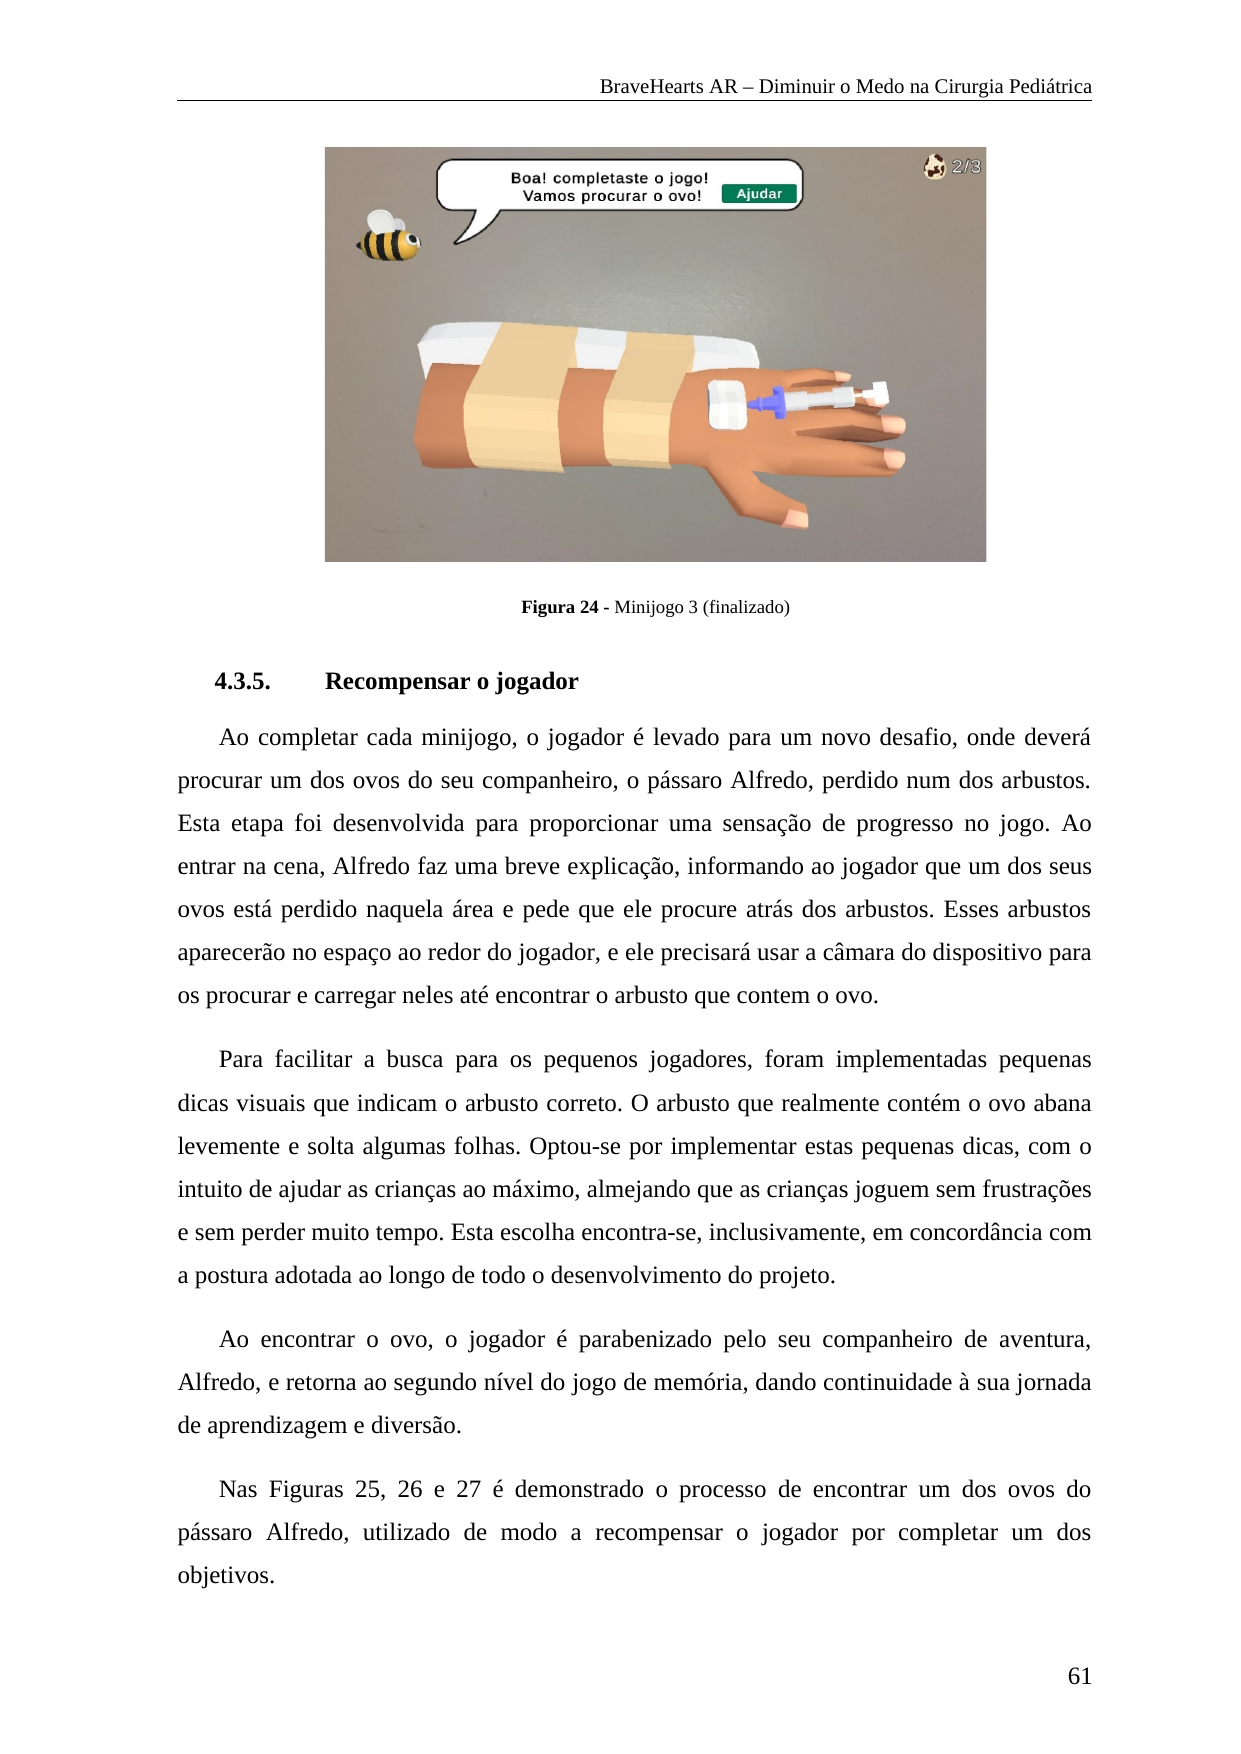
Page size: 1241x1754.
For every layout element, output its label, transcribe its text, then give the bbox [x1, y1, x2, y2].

text Nas Figuras 25, 26 e 27 é demonstrado o processo de encontrar um dos ovos do pássaro Alfredo, utilizado de modo a recompensar o jogador por completar um dos objetivos. [177, 1474, 1092, 1589]
text Para facilitar a busca para os pequenos jogadores, foram implementadas pequenas dicas visuais que indicam o arbusto correto. O arbusto que realmente contém o ovo abana levemente e solta algumas folhas. Optou-se por implementar estas pequenas dicas, com o intuito de ajudar as crianças ao máximo, almejando que as crianças joguem sem frustrações e sem perder muito tempo. Esta escolha encontra-se, inclusivamente, em concordância com a postura adotada ao longo de todo o desenvolvimento do projeto. [177, 1044, 1092, 1289]
text Ao completar cada minijogo, o jogador é levado para um novo desafio, onde deverá procurar um dos ovos do seu companheiro, o pássaro Alfredo, perdido num dos arbustos. Esta etapa foi desenvolvida para proporcionar uma sensação de progresso no jogo. Ao entrar na cena, Alfredo faz uma breve explicação, informando ao jogador que um dos seus ovos está perdido naquela área e pede que ele procure atrás dos arbustos. Esses arbustos aparecerão no espaço ao redor do jogador, e ele precisará usar a câmara do dispositivo para os procurar e carregar neles até encontrar o arbusto que contem o ovo. [177, 722, 1092, 1009]
text Ao encontrar o ovo, o jogador é parabenizado pelo seu companheiro de aventura, Alfredo, e retorna ao segundo nível do jogo de memória, dando continuidade à sua jornada de aprendizagem e diversão. [177, 1324, 1092, 1439]
text Figura 24 - Minijogo 3 (finalizado) [177, 596, 1092, 618]
subtitle Recompensar o jogador [214, 666, 1092, 695]
picture [324, 147, 987, 562]
